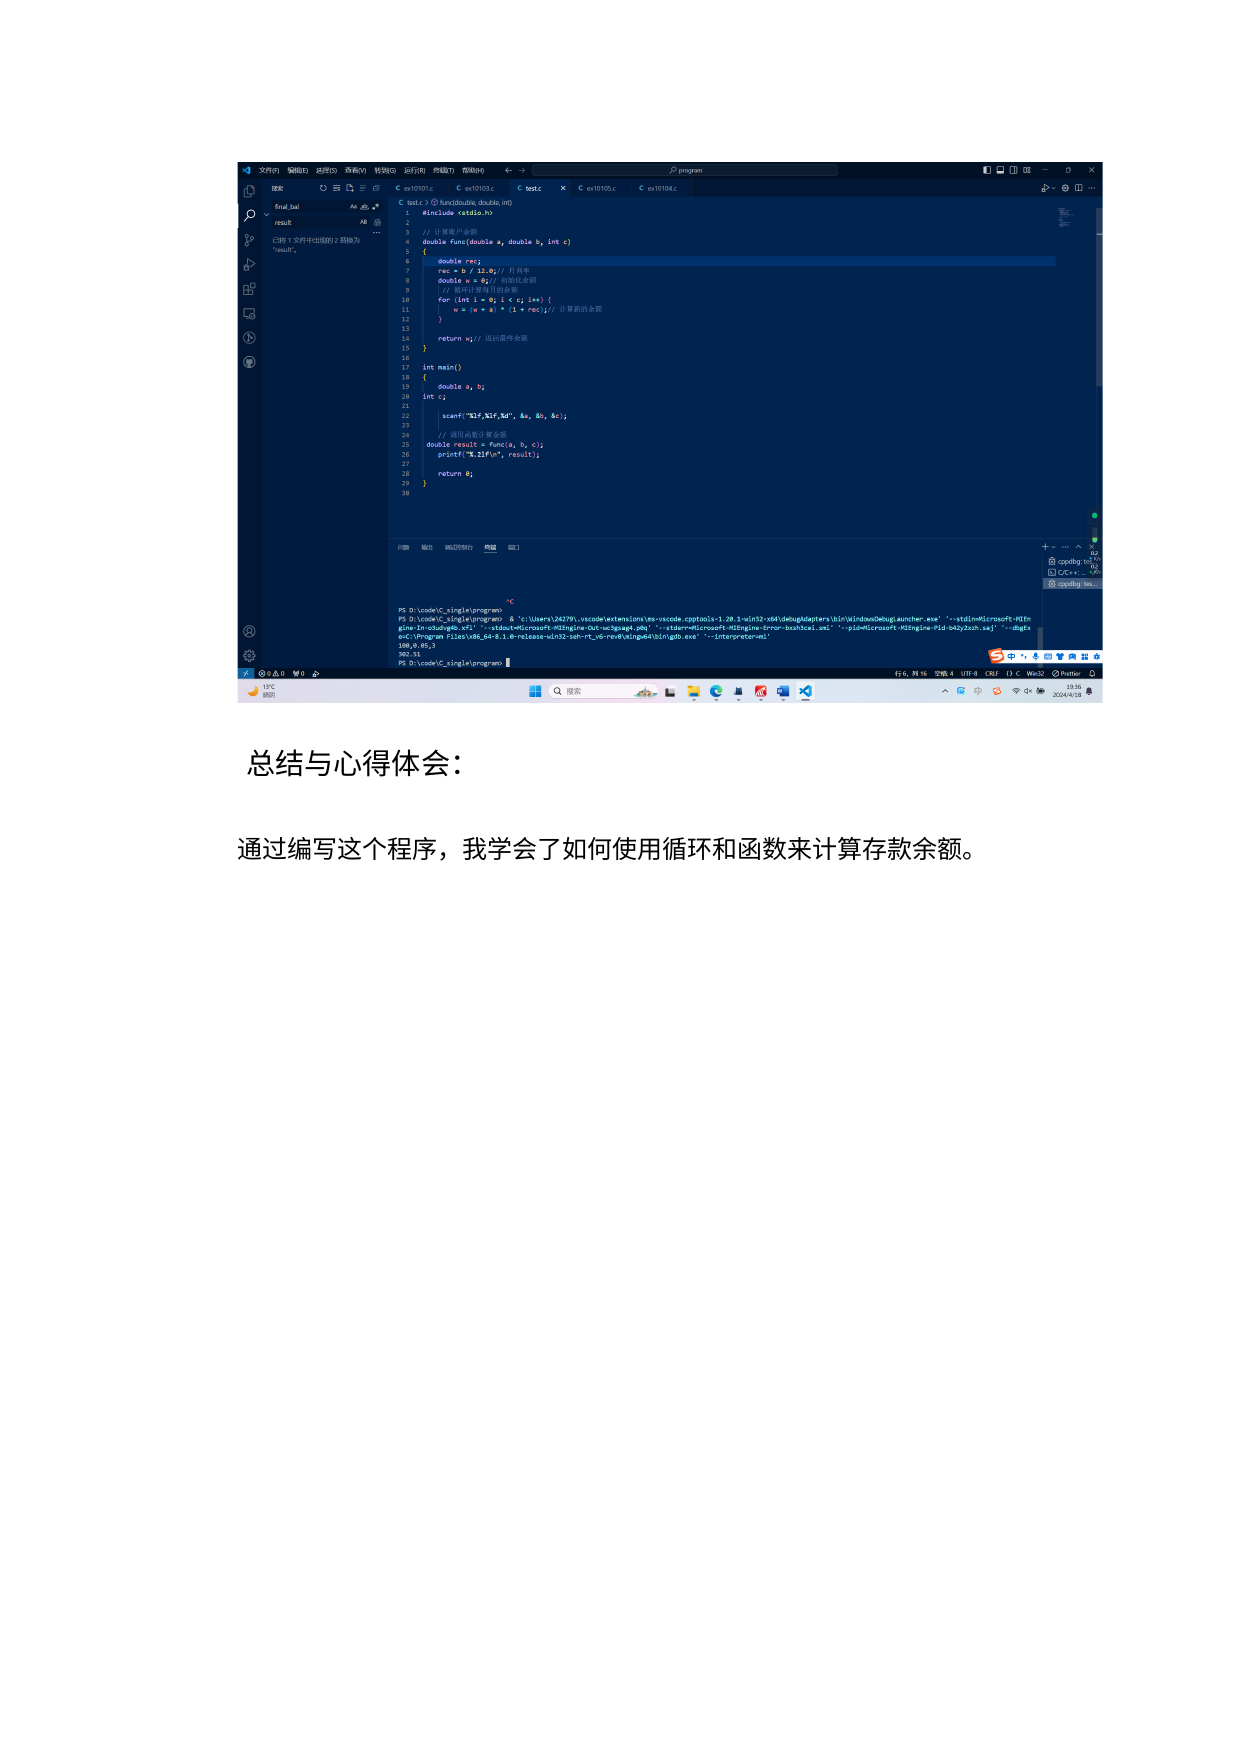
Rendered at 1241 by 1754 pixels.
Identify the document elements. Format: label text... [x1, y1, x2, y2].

picture [237, 162, 1103, 703]
text 通过编写这个程序，我学会了如何使用循环和函数来计算存款余额。 [187, 815, 1053, 880]
text 总结与心得体会： [187, 729, 1053, 794]
